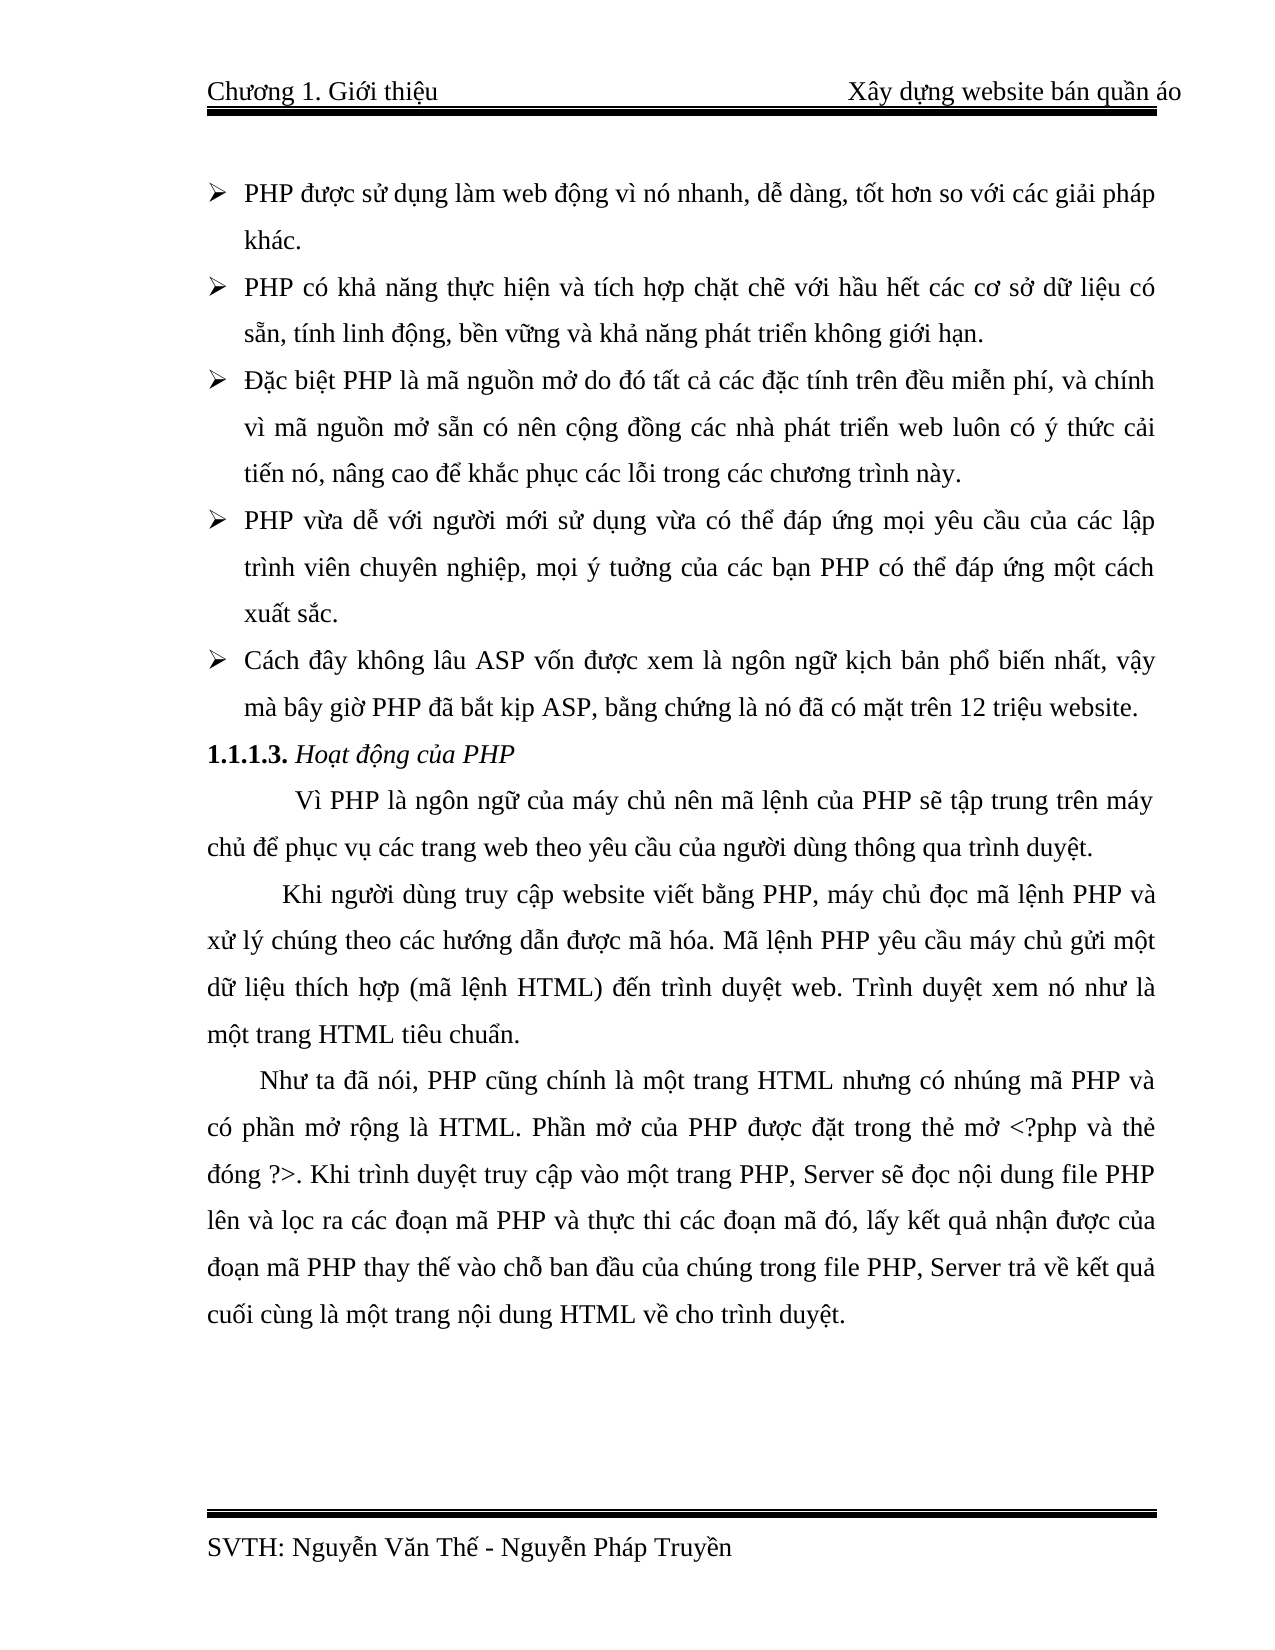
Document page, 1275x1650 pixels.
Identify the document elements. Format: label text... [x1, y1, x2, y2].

list PHP có khả năng thực hiện và tích hợp chặt chẽ với hầu hết các cơ sở dữ liệu có sẵn, tính linh động, bền vững và khả năng phát triển không giới hạn. [207, 271, 1157, 348]
list PHP được sử dụng làm web động vì nó nhanh, dễ dàng, tốt hơn so với các giải pháp khác. [207, 177, 1157, 255]
list Cách đây không lâu ASP vốn được xem là ngôn ngữ kịch bản phổ biến nhất, vậy mà bây giờ PHP đã bắt kịp ASP, bằng chứng là nó đã có mặt trên 12 triệu website. [207, 644, 1157, 722]
text Vì PHP là ngôn ngữ của máy chủ nên mã lệnh của PHP sẽ tập trung trên máy chủ để phục vụ các trang web theo yêu cầu của người dùng thông qua trình duyệt. [207, 784, 1157, 862]
list Hoạt động của PHP [207, 738, 1157, 769]
text Như ta đã nói, PHP cũng chính là một trang HTML nhưng có nhúng mã PHP và có phần mở rộng là HTML. Phần mở của PHP được đặt trong thẻ mở <?php và thẻ đóng ?>. Khi trình duyệt truy cập vào một trang PHP, Server sẽ đọc nội dung file PHP lên và lọc ra các đoạn mã PHP và thực thi các đoạn mã đó, lấy kết quả nhận được của đoạn mã PHP thay thế vào chỗ ban đầu của chúng trong file PHP, Server trả về kết quả cuối cùng là một trang nội dung HTML về cho trình duyệt. [207, 1064, 1157, 1329]
text Khi người dùng truy cập website viết bằng PHP, máy chủ đọc mã lệnh PHP và xử lý chúng theo các hướng dẫn được mã hóa. Mã lệnh PHP yêu cầu máy chủ gửi một dữ liệu thích hợp (mã lệnh HTML) đến trình duyệt web. Trình duyệt xem nó như là một trang HTML tiêu chuẩn. [207, 878, 1157, 1049]
list Đặc biệt PHP là mã nguồn mở do đó tất cả các đặc tính trên đều miễn phí, và chính vì mã nguồn mở sẵn có nên cộng đồng các nhà phát triển web luôn có ý thức cải tiến nó, nâng cao để khắc phục các lỗi trong các chương trình này. [207, 364, 1157, 489]
list PHP vừa dễ với người mới sử dụng vừa có thể đáp ứng mọi yêu cầu của các lập trình viên chuyên nghiệp, mọi ý tuởng của các bạn PHP có thể đáp ứng một cách xuất sắc. [207, 504, 1157, 629]
